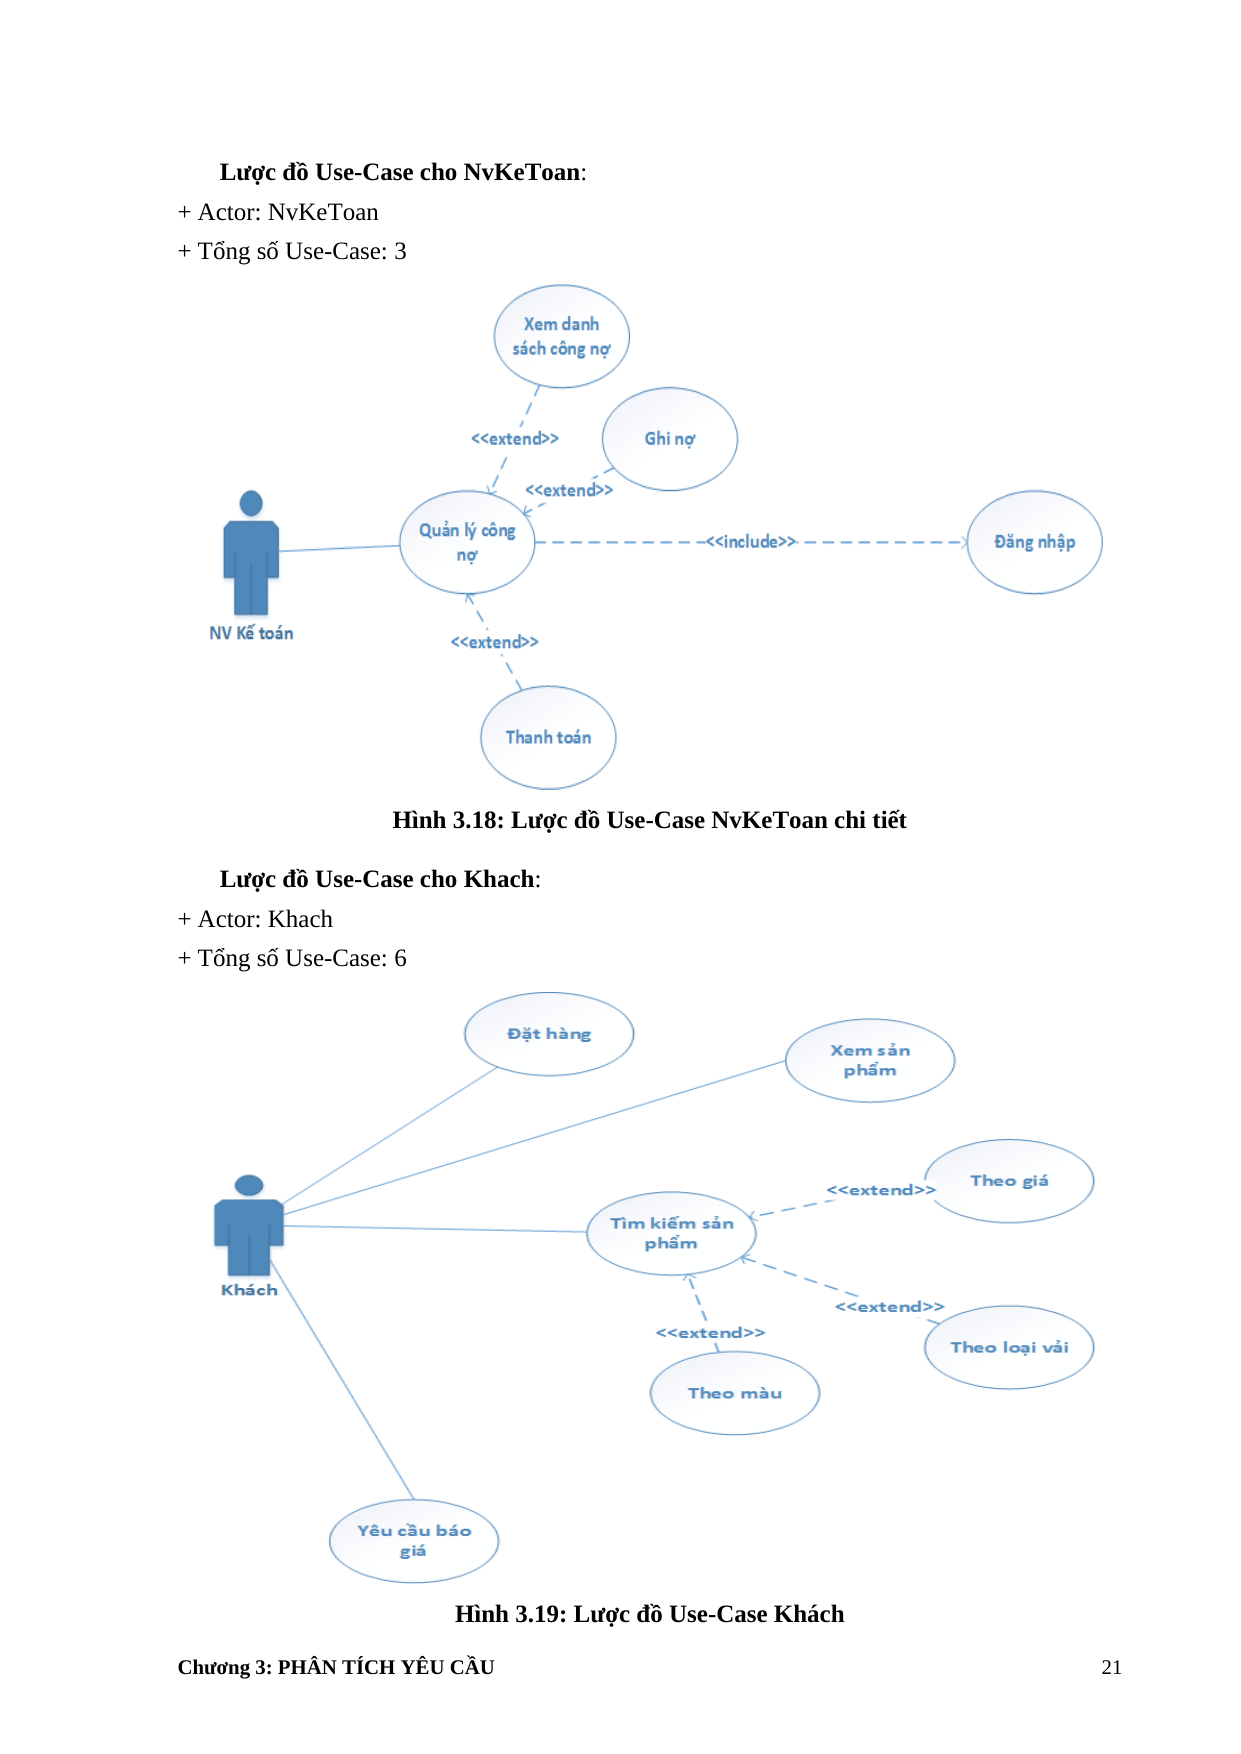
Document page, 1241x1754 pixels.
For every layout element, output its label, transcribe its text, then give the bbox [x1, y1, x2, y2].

text + Tổng số Use-Case: 6 [177, 943, 1122, 972]
picture [208, 991, 1096, 1584]
picture [199, 284, 1104, 790]
text + Actor: Khach [177, 904, 1122, 933]
text Lược đồ Use-Case cho NvKeToan: [177, 157, 1122, 186]
text + Tổng số Use-Case: 3 [177, 236, 1122, 265]
text + Actor: NvKeToan [177, 197, 1122, 225]
text Lược đồ Use-Case cho Khach: [177, 864, 1122, 893]
